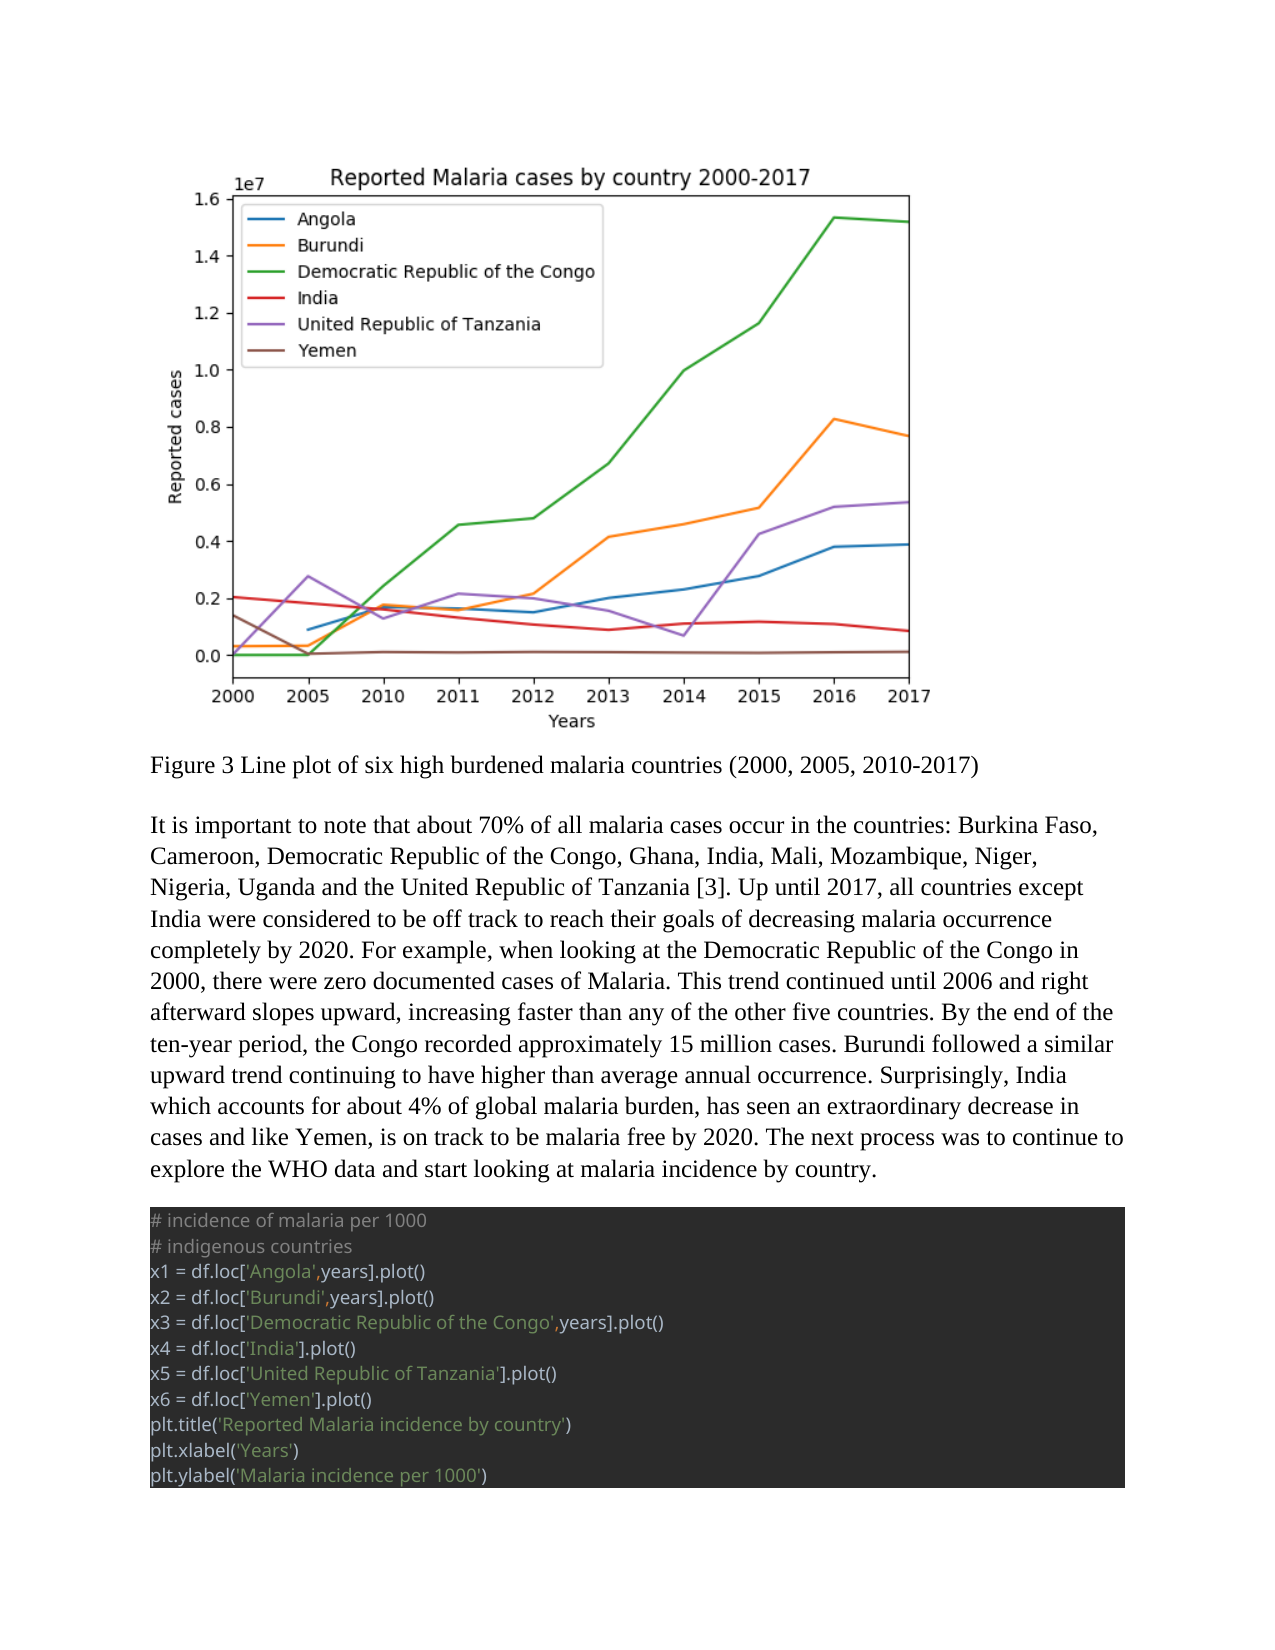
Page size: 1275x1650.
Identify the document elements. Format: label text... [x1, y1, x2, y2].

picture [150, 150, 950, 750]
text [150, 1207, 1125, 1488]
text Figure 3 Line plot of six high burdened malaria countries (2000, 2005, 2010-2017) [150, 750, 1125, 779]
text It is important to note that about 70% of all malaria cases occur in the countries: Burkina Faso, Cameroon, Democratic Republic of the Congo, Ghana, India, Mali, Mozambique, Niger, Nigeria, Uganda and the United Republic of Tanzania [3]. Up until 2017, all countries except India were considered to be off track to reach their goals of decreasing malaria occurrence completely by 2020. For example, when looking at the Democratic Republic of the Congo in 2000, there were zero documented cases of Malaria. This trend continued until 2006 and right afterward slopes upward, increasing faster than any of the other five countries. By the end of the ten-year period, the Congo recorded approximately 15 million cases. Burundi followed a similar upward trend continuing to have higher than average annual occurrence. Surprisingly, India which accounts for about 4% of global malaria burden, has seen an extraordinary decrease in cases and like Yemen, is on track to be malaria free by 2020. The next process was to continue to explore the WHO data and start looking at malaria incidence by country. [150, 807, 1125, 1182]
